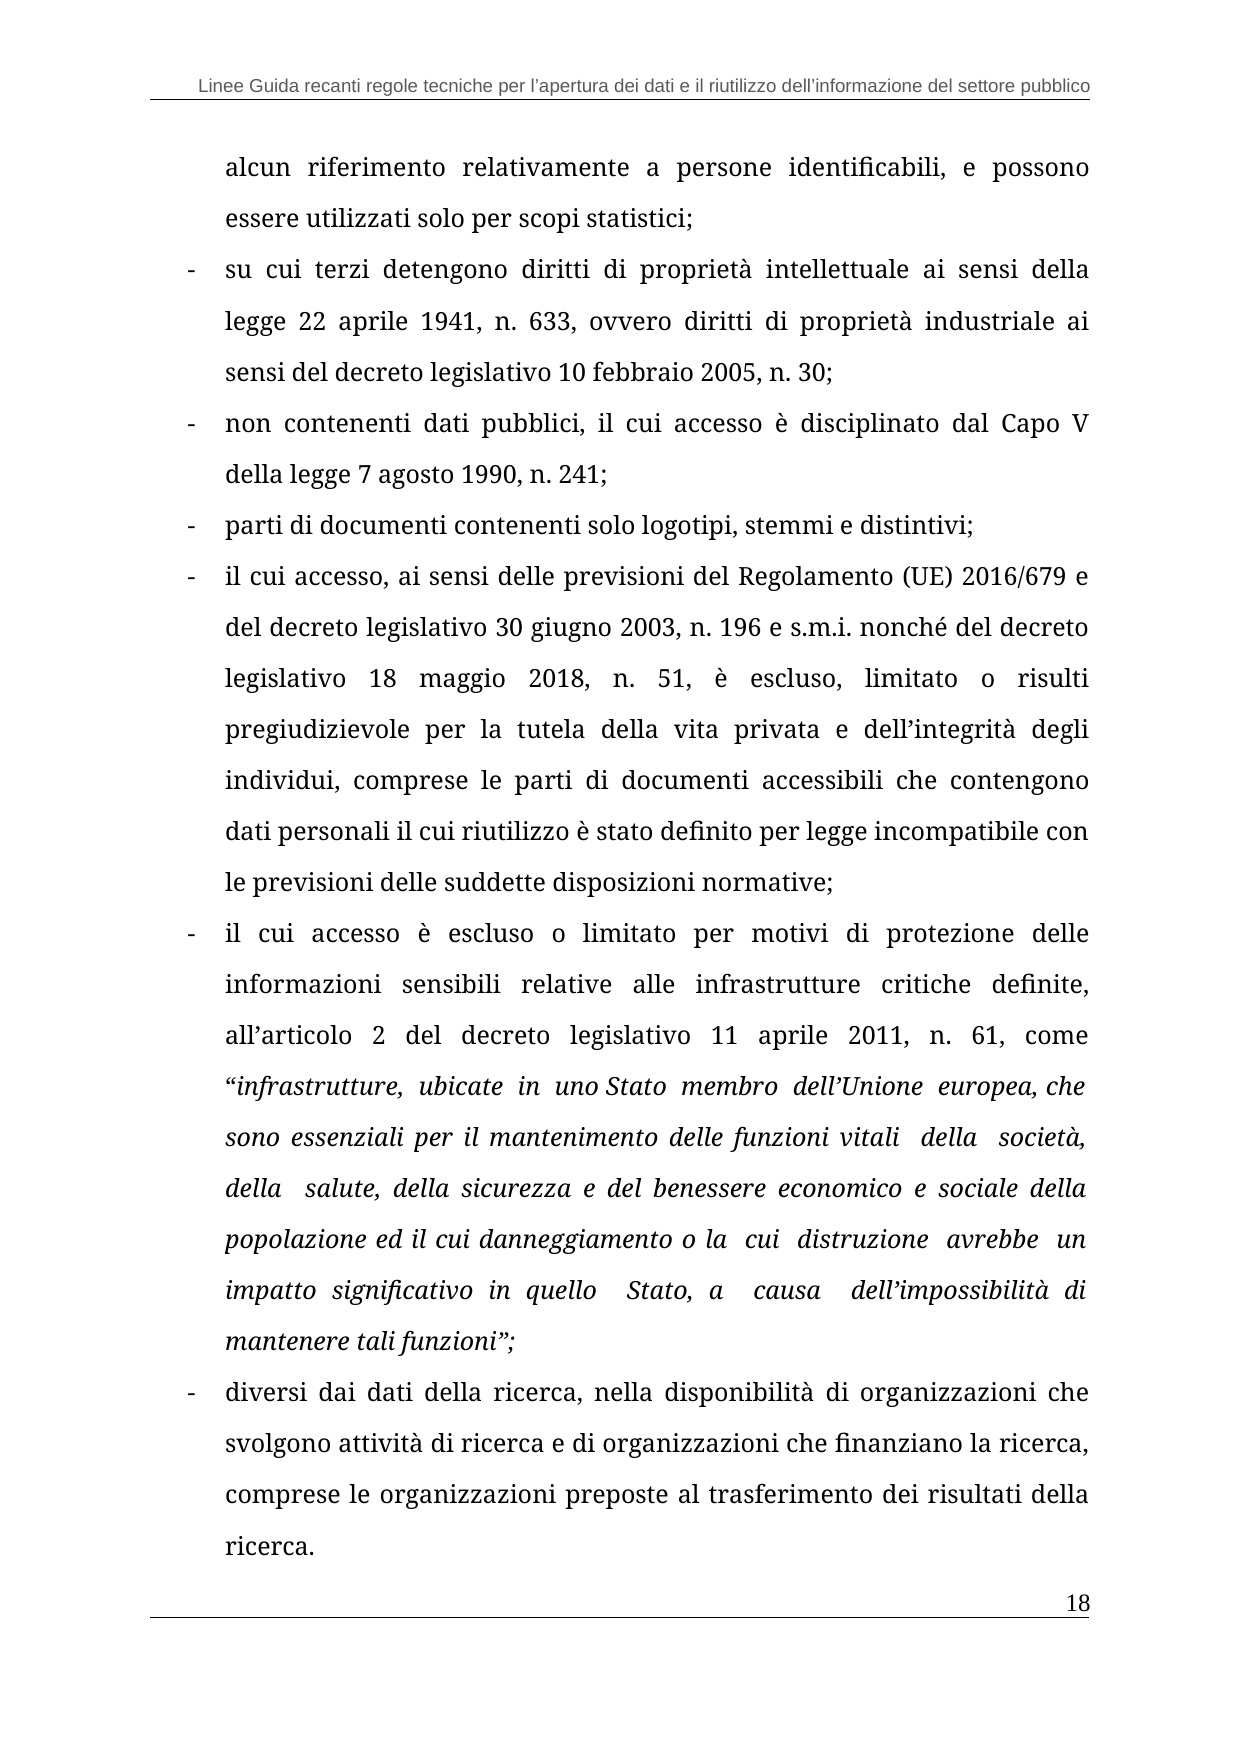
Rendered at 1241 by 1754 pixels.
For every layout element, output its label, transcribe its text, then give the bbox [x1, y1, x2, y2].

list il cui accesso, ai sensi delle previsioni del Regolamento (UE) 2016/679 e del decreto legislativo 30 giugno 2003, n. 196 e s.m.i. nonché del decreto legislativo 18 maggio 2018, n. 51, è escluso, limitato o risulti pregiudizievole per la tutela della vita privata e dell’integrità degli individui, comprese le parti di documenti accessibili che contengono dati personali il cui riutilizzo è stato definito per legge incompatibile con le previsioni delle suddette disposizioni normative; [187, 558, 1090, 899]
list su cui terzi detengono diritti di proprietà intellettuale ai sensi della legge 22 aprile 1941, n. 633, ovvero diritti di proprietà industriale ai sensi del decreto legislativo 10 febbraio 2005, n. 30; [187, 252, 1090, 388]
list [187, 150, 1090, 235]
list non contenenti dati pubblici, il cui accesso è disciplinato dal Capo V della legge 7 agosto 1990, n. 241; [187, 405, 1090, 490]
list diversi dai dati della ricerca, nella disponibilità di organizzazioni che svolgono attività di ricerca e di organizzazioni che finanziano la ricerca, comprese le organizzazioni preposte al trasferimento dei risultati della ricerca. [187, 1375, 1090, 1562]
list parti di documenti contenenti solo logotipi, stemmi e distintivi; [187, 507, 1090, 541]
list il cui accesso è escluso o limitato per motivi di protezione delle informazioni sensibili relative alle infrastrutture critiche definite, all’articolo 2 del decreto legislativo 11 aprile 2011, n. 61, come “infrastrutture, ubicate in uno Stato membro dell’Unione europea, che sono essenziali per il mantenimento delle funzioni vitali della società, della salute, della sicurezza e del benessere economico e sociale della popolazione ed il cui danneggiamento o la cui distruzione avrebbe un impatto significativo in quello Stato, a causa dell’impossibilità di mantenere tali funzioni”; [187, 916, 1090, 1358]
